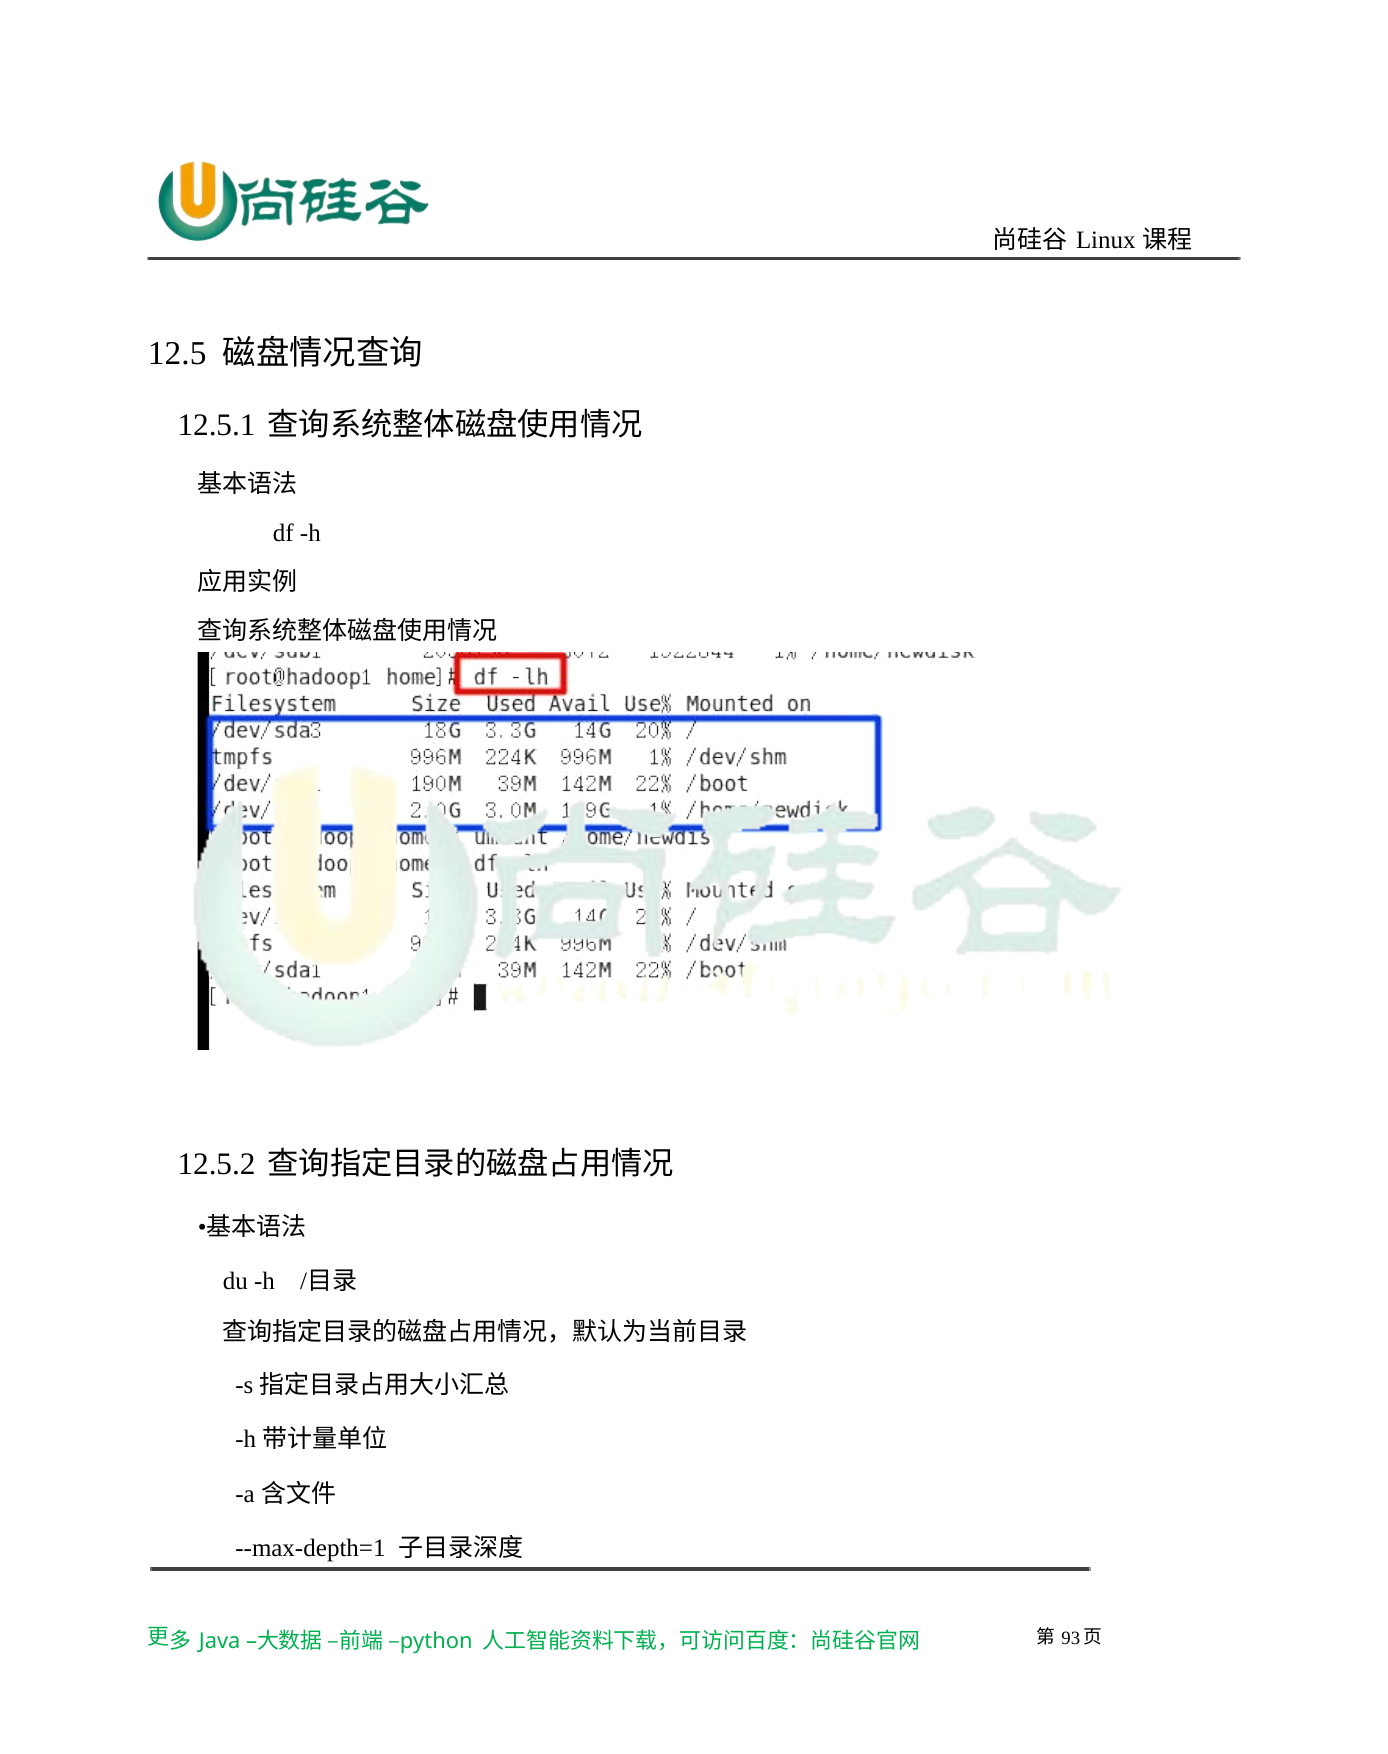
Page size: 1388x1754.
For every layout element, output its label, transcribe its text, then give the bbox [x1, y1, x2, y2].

text 12.5.1 查询系统整体磁盘使用情况 [177, 399, 1335, 445]
text du -h /目录 [223, 1261, 1335, 1297]
text -s 指定目录占用大小汇总 [235, 1364, 1335, 1400]
picture [147, 153, 436, 249]
picture [150, 1567, 1092, 1571]
list 磁盘情况查询 [148, 326, 1335, 374]
text -h 带计量单位 [235, 1419, 1335, 1455]
text 应用实例 [198, 565, 1335, 597]
text 12.5.2 查询指定目录的磁盘占用情况 [177, 1138, 1335, 1183]
text -a 含文件 [235, 1473, 1335, 1509]
text 基本语法 [198, 468, 1335, 499]
text 尚硅谷Linux 课程 [993, 224, 1335, 255]
picture [147, 652, 1239, 1089]
text 查询系统整体磁盘使用情况 [198, 614, 1335, 645]
text --max-depth=1 子目录深度 [235, 1528, 1335, 1564]
text 查询指定目录的磁盘占用情况，默认为当前目录 [223, 1315, 1335, 1347]
text 更多Java –大数据 –前端 –python人工智能资料下载，可访问百度：尚硅谷官网 第93页 [148, 1618, 1335, 1656]
text df -h [273, 518, 1335, 547]
text •基本语法 [198, 1206, 1335, 1242]
